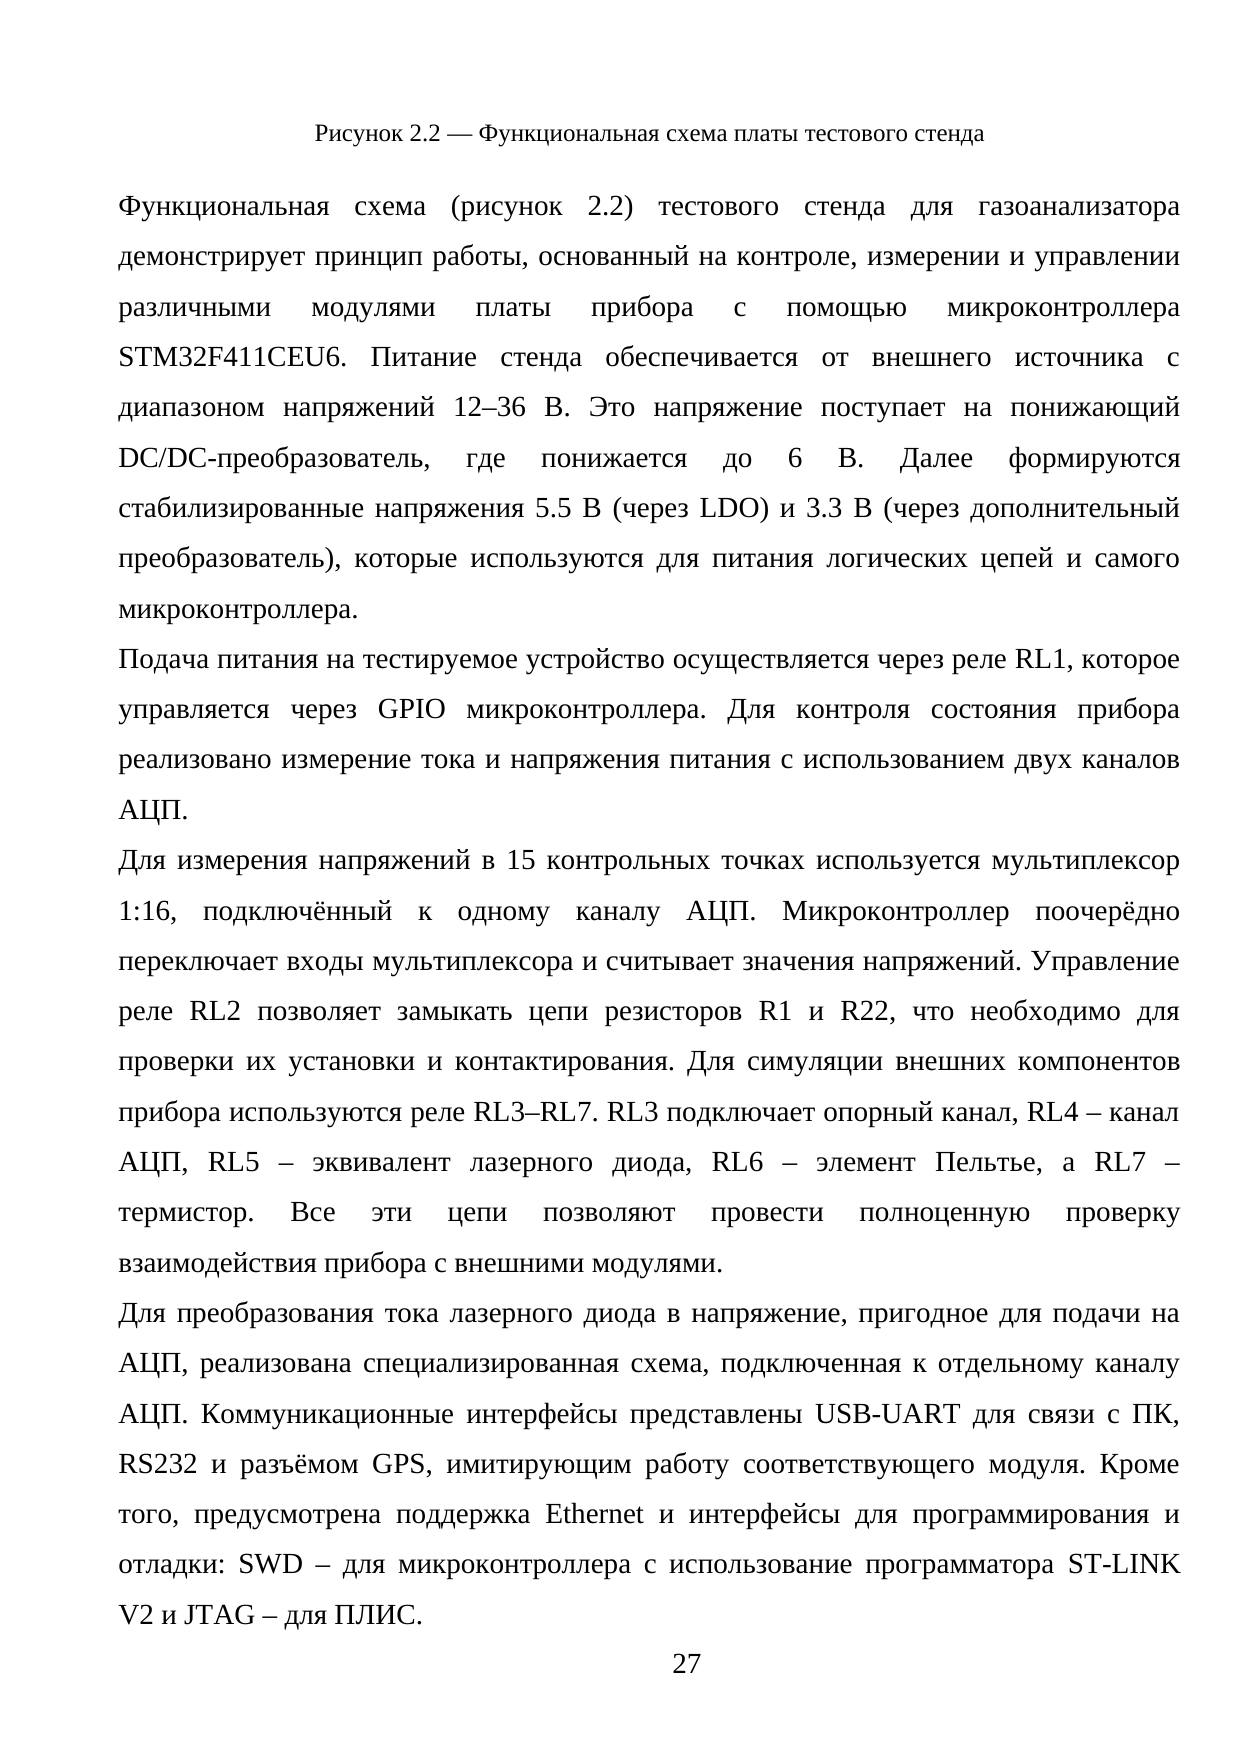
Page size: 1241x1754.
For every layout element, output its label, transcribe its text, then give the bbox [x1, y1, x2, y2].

text Для измерения напряжений в 15 контрольных точках используется мультиплексор 1:16, подключённый к одному каналу АЦП. Микроконтроллер поочерёдно переключает входы мультиплексора и считывает значения напряжений. Управление реле RL2 позволяет замыкать цепи резисторов R1 и R22, что необходимо для проверки их установки и контактирования. Для симуляции внешних компонентов прибора используются реле RL3–RL7. RL3 подключает опорный канал, RL4 – канал АЦП, RL5 – эквивалент лазерного диода, RL6 – элемент Пельтье, а RL7 – термистор. Все эти цепи позволяют провести полноценную проверку взаимодействия прибора с внешними модулями. [118, 842, 1181, 1278]
text — Функциональная схема платы тестового стенда [118, 118, 1181, 147]
text Для преобразования тока лазерного диода в напряжение, пригодное для подачи на АЦП, реализована специализированная схема, подключенная к отдельному каналу АЦП. Коммуникационные интерфейсы представлены USB-UART для связи с ПК, RS232 и разъёмом GPS, имитирующим работу соответствующего модуля. Кроме того, предусмотрена поддержка Ethernet и интерфейсы для программирования и отладки: SWD – для микроконтроллера с использование программатора ST-LINK V2 и JTAG – для ПЛИС. [118, 1295, 1181, 1631]
text Функциональная схема (рисунок 2.2) тестового стенда для газоанализатора демонстрирует принцип работы, основанный на контроле, измерении и управлении различными модулями платы прибора с помощью микроконтроллера STM32F411CEU6. Питание стенда обеспечивается от внешнего источника с диапазоном напряжений 12–36 В. Это напряжение поступает на понижающий DC/DC-преобразователь, где понижается до 6 В. Далее формируются стабилизированные напряжения 5.5 В (через LDO) и 3.3 В (через дополнительный преобразователь), которые используются для питания логических цепей и самого микроконтроллера. [118, 188, 1181, 624]
text Подача питания на тестируемое устройство осуществляется через реле RL1, которое управляется через GPIO микроконтроллера. Для контроля состояния прибора реализовано измерение тока и напряжения питания с использованием двух каналов АЦП. [118, 641, 1181, 826]
